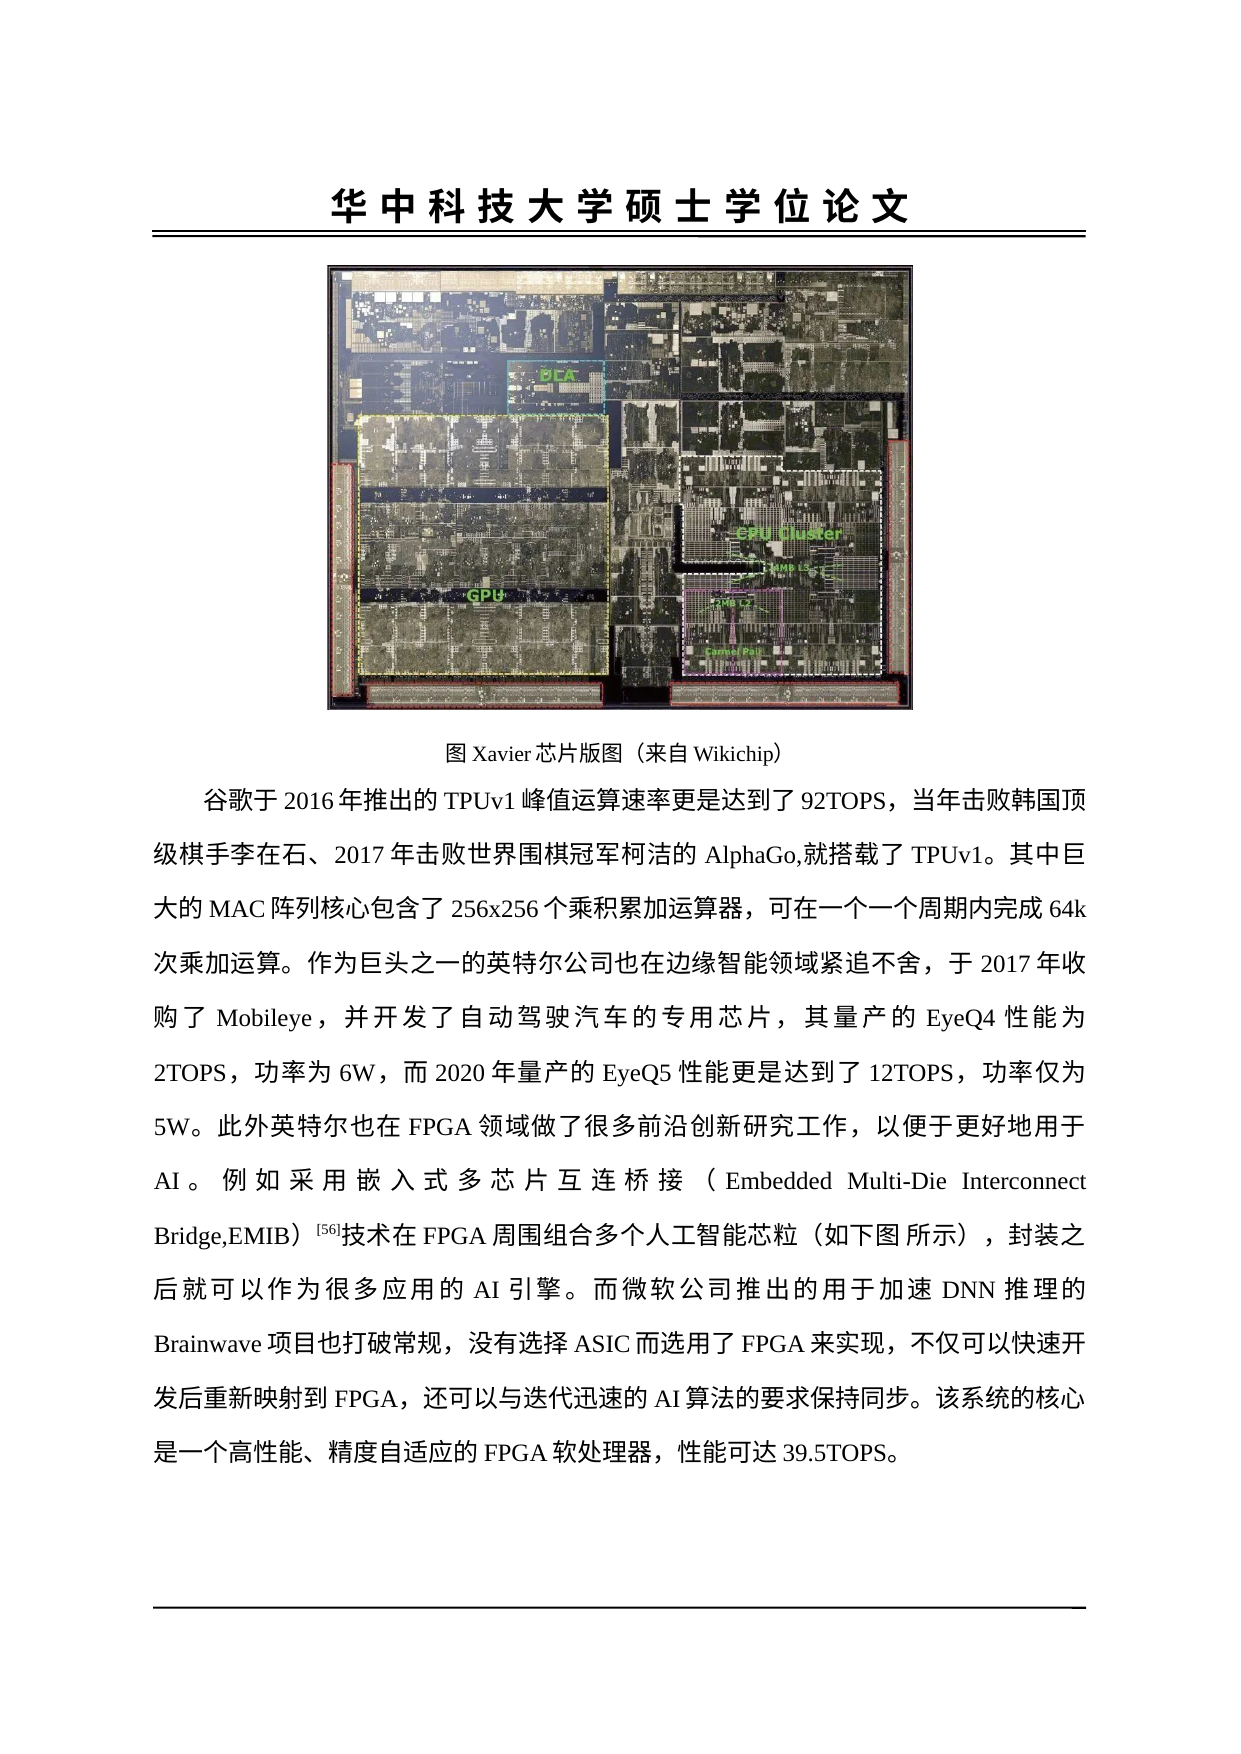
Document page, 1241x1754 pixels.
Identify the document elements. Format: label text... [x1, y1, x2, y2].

picture [327, 265, 913, 710]
text 谷歌于2016年推出的TPUv1峰值运算速率更是达到了92TOPS，当年击败韩国顶级棋手李在石、2017年击败世界围棋冠军柯洁的AlphaGo,就搭载了TPUv1。其中巨大的MAC阵列核心包含了256x256个乘积累加运算器，可在一个一个周期内完成64k次乘加运算。作为巨头之一的英特尔公司也在边缘智能领域紧追不舍，于2017年收购了Mobileye，并开发了自动驾驶汽车的专用芯片，其量产的EyeQ4性能为2TOPS，功率为6W，而2020年量产的EyeQ5性能更是达到了12TOPS，功率仅为5W。此外英特尔也在FPGA领域做了很多前沿创新研究工作，以便于更好地用于AI。例如采用嵌入式多芯片互连桥接（Embedded Multi-Die Interconnect Bridge,EMIB）[56]技术在FPGA周围组合多个人工智能芯粒（如下图 所示），封装之后就可以作为很多应用的AI引擎。而微软公司推出的用于加速DNN推理的Brainwave项目也打破常规，没有选择ASIC而选用了FPGA来实现，不仅可以快速开发后重新映射到FPGA，还可以与迭代迅速的AI算法的要求保持同步。该系统的核心是一个高性能、精度自适应的FPGA软处理器，性能可达39.5TOPS。 [153, 780, 1087, 1469]
text 图 Xavier芯片版图（来自Wikichip） [153, 736, 1087, 768]
